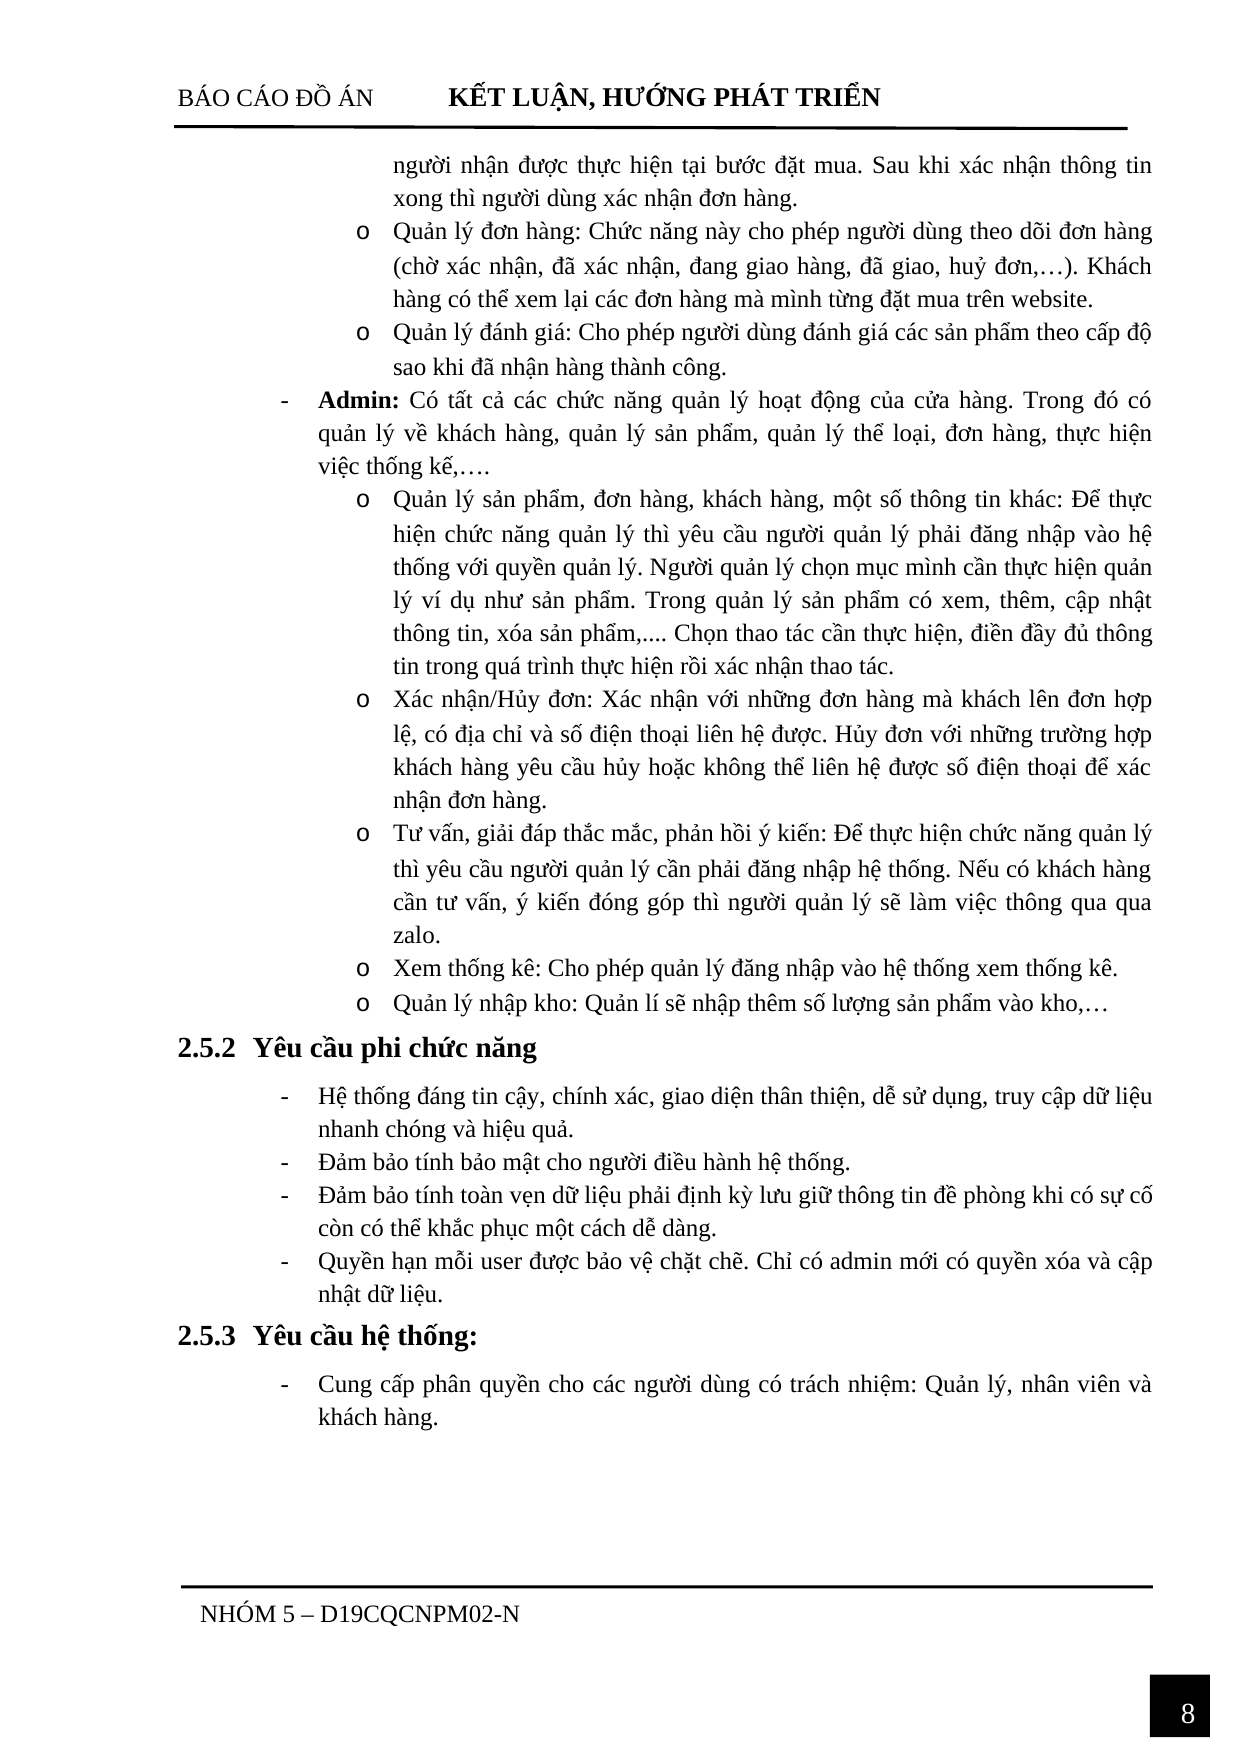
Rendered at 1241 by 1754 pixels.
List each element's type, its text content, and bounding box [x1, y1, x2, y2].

list Tư vấn, giải đáp thắc mắc, phản hồi ý kiến: Để thực hiện chức năng quản lý thì yêu cầu người quản lý cần phải đăng nhập hệ thống. Nếu có khách hàng cần tư vấn, ý kiến đóng góp thì người quản lý sẽ làm việc thông qua qua zalo. [355, 818, 1153, 948]
list Hệ thống đáng tin cậy, chính xác, giao diện thân thiện, dễ sử dụng, truy cập dữ liệu nhanh chóng và hiệu quả. [280, 1081, 1153, 1143]
list Đảm bảo tính bảo mật cho người điều hành hệ thống. [280, 1147, 1153, 1176]
list Quyền hạn mỗi user được bảo vệ chặt chẽ. Chỉ có admin mới có quyền xóa và cập nhật dữ liệu. [280, 1246, 1153, 1308]
list Cung cấp phân quyền cho các người dùng có trách nhiệm: Quản lý, nhân viên và khách hàng. [280, 1369, 1153, 1431]
list Admin: Có tất cả các chức năng quản lý hoạt động của cửa hàng. Trong đó có quản lý về khách hàng, quản lý sản phẩm, quản lý thể loại, đơn hàng, thực hiện việc thống kế,…. [280, 385, 1153, 480]
list Quản lý đánh giá: Cho phép người dùng đánh giá các sản phẩm theo cấp độ sao khi đã nhận hàng thành công. [355, 317, 1153, 381]
list Xem thống kê: Cho phép quản lý đăng nhập vào hệ thống xem thống kê. [355, 953, 1153, 983]
list Xác nhận/Hủy đơn: Xác nhận với những đơn hàng mà khách lên đơn hợp lệ, có địa chỉ và số điện thoại liên hệ được. Hủy đơn với những trường hợp khách hàng yêu cầu hủy hoặc không thể liên hệ được số điện thoại để xác nhận đơn hàng. [355, 684, 1153, 814]
list Đảm bảo tính toàn vẹn dữ liệu phải định kỳ lưu giữ thông tin đề phòng khi có sự cố còn có thể khắc phục một cách dễ dàng. [280, 1180, 1153, 1242]
list Quản lý đơn hàng: Chức năng này cho phép người dùng theo dõi đơn hàng (chờ xác nhận, đã xác nhận, đang giao hàng, đã giao, huỷ đơn,…). Khách hàng có thể xem lại các đơn hàng mà mình từng đặt mua trên website. [355, 216, 1153, 313]
list Quản lý sản phẩm, đơn hàng, khách hàng, một số thông tin khác: Để thực hiện chức năng quản lý thì yêu cầu người quản lý phải đăng nhập vào hệ thống với quyền quản lý. Người quản lý chọn mục mình cần thực hiện quản lý ví dụ như sản phẩm. Trong quản lý sản phẩm có xem, thêm, cập nhật thông tin, xóa sản phẩm,.... Chọn thao tác cần thực hiện, điền đầy đủ thông tin trong quá trình thực hiện rồi xác nhận thao tác. [355, 484, 1153, 680]
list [355, 150, 1153, 212]
subtitle Yêu cầu hệ thống: [177, 1318, 1153, 1352]
list Quản lý nhập kho: Quản lí sẽ nhập thêm số lượng sản phẩm vào kho,… [355, 988, 1153, 1019]
subtitle Yêu cầu phi chức năng [177, 1030, 1153, 1063]
